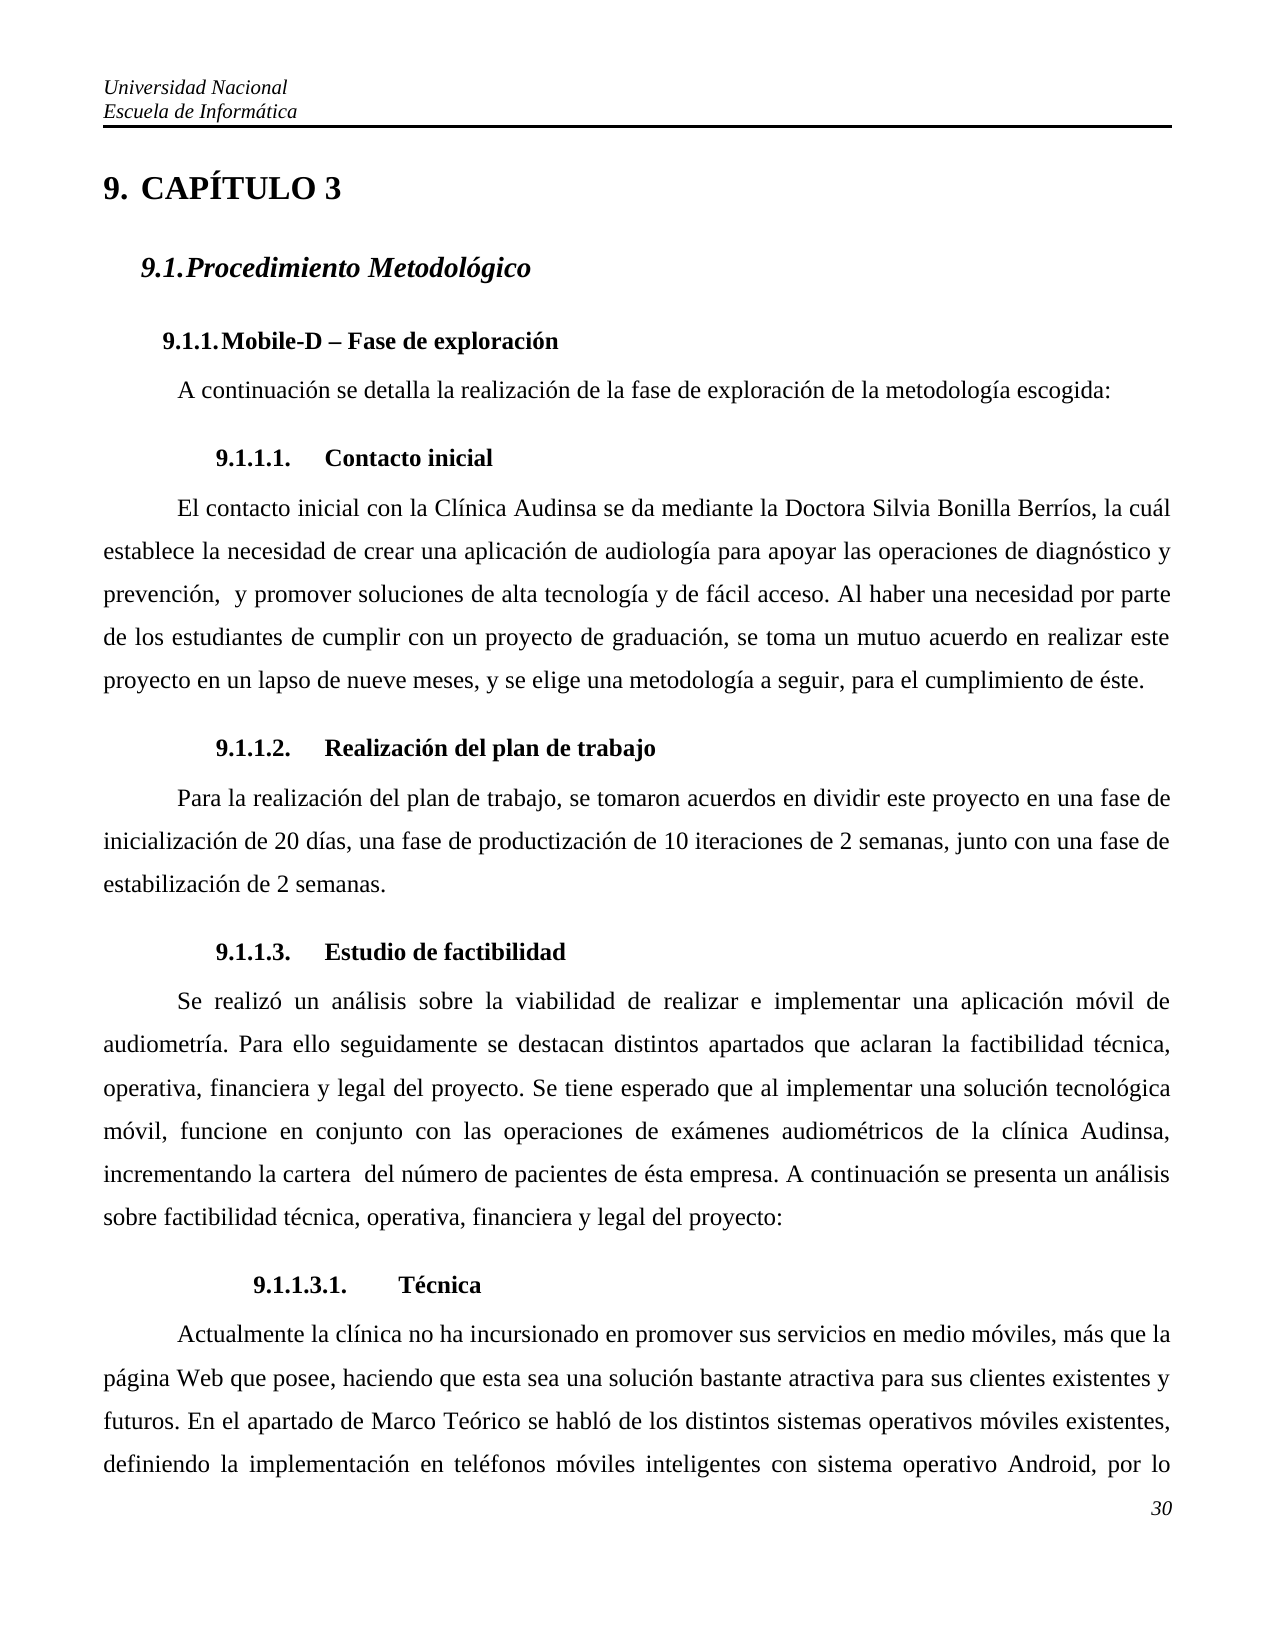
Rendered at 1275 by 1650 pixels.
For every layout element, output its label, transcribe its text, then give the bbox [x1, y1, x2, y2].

list Realización del plan de trabajo [216, 733, 1172, 762]
text A continuación se detalla la realización de la fase de exploración de la metodología escogida: [103, 375, 1172, 404]
text Procedimiento Metodológico [141, 251, 1172, 284]
list Estudio de factibilidad [216, 937, 1172, 966]
list Técnica [253, 1270, 1172, 1299]
text CAPÍTULO 3 [103, 168, 1172, 206]
text Se realizó un análisis sobre la viabilidad de realizar e implementar una aplicación móvil de audiometría. Para ello seguidamente se destacan distintos apartados que aclaran la factibilidad técnica, operativa, financiera y legal del proyecto. Se tiene esperado que al implementar una solución tecnológica móvil, funcione en conjunto con las operaciones de exámenes audiométricos de la clínica Audinsa, incrementando la cartera del número de pacientes de ésta empresa. A continuación se presenta un análisis sobre factibilidad técnica, operativa, financiera y legal del proyecto: [103, 986, 1172, 1231]
text Mobile-D – Fase de exploración [162, 326, 1172, 354]
text El contacto inicial con la Clínica Audinsa se da mediante la Doctora Silvia Bonilla Berríos, la cuál establece la necesidad de crear una aplicación de audiología para apoyar las operaciones de diagnóstico y prevención, y promover soluciones de alta tecnología y de fácil acceso. Al haber una necesidad por parte de los estudiantes de cumplir con un proyecto de graduación, se toma un mutuo acuerdo en realizar este proyecto en un lapso de nueve meses, y se elige una metodología a seguir, para el cumplimiento de éste. [103, 493, 1172, 694]
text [103, 1319, 1172, 1478]
list Contacto inicial [216, 443, 1172, 472]
text Para la realización del plan de trabajo, se tomaron acuerdos en dividir este proyecto en una fase de inicialización de 20 días, una fase de productización de 10 iteraciones de 2 semanas, junto con una fase de estabilización de 2 semanas. [103, 783, 1172, 898]
